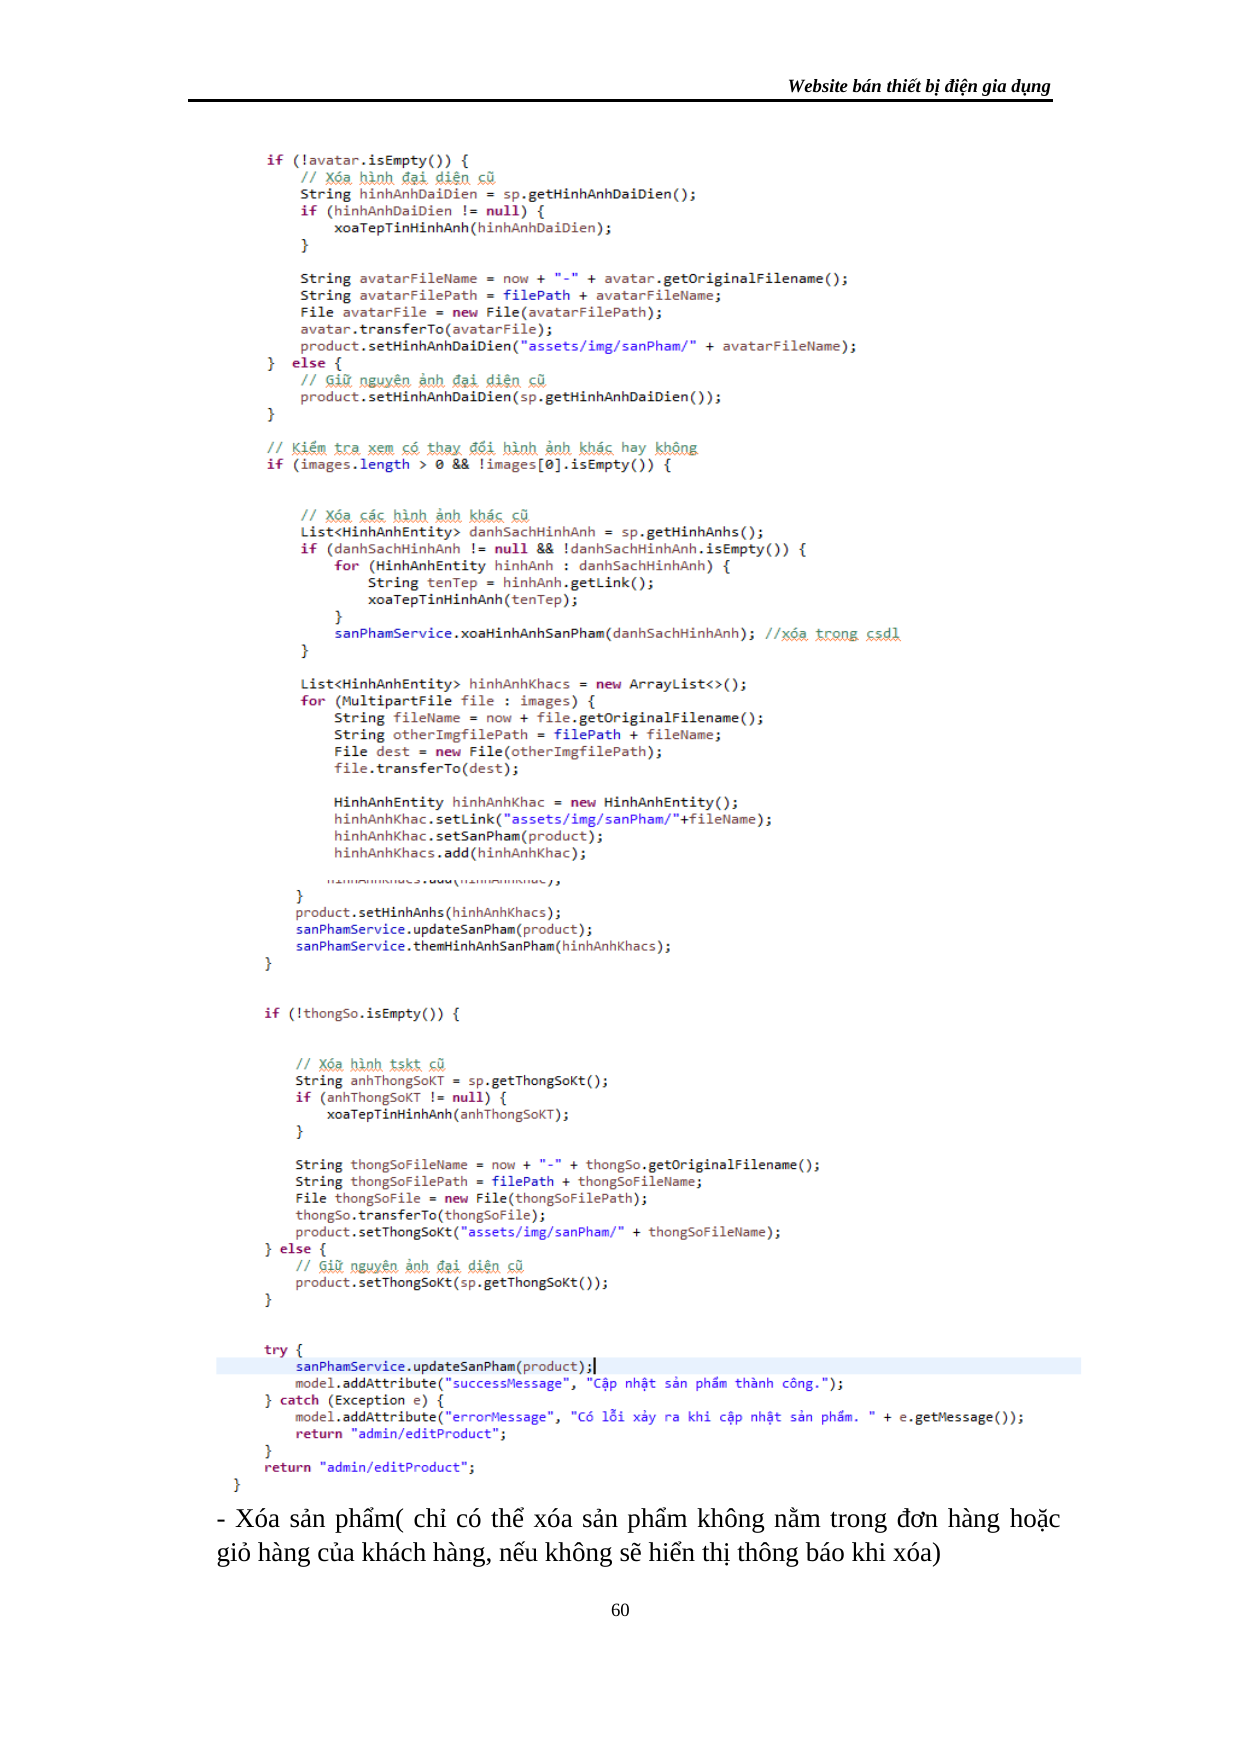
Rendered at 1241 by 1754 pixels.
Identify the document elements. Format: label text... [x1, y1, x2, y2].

picture [216, 150, 1082, 862]
picture [216, 880, 1082, 1501]
list - Xóa sản phẩm( chỉ có thể xóa sản phẩm không nằm trong đơn hàng hoặc giỏ hàng của khách hàng, nếu không sẽ hiển thị thông báo khi xóa) [216, 1501, 1062, 1567]
